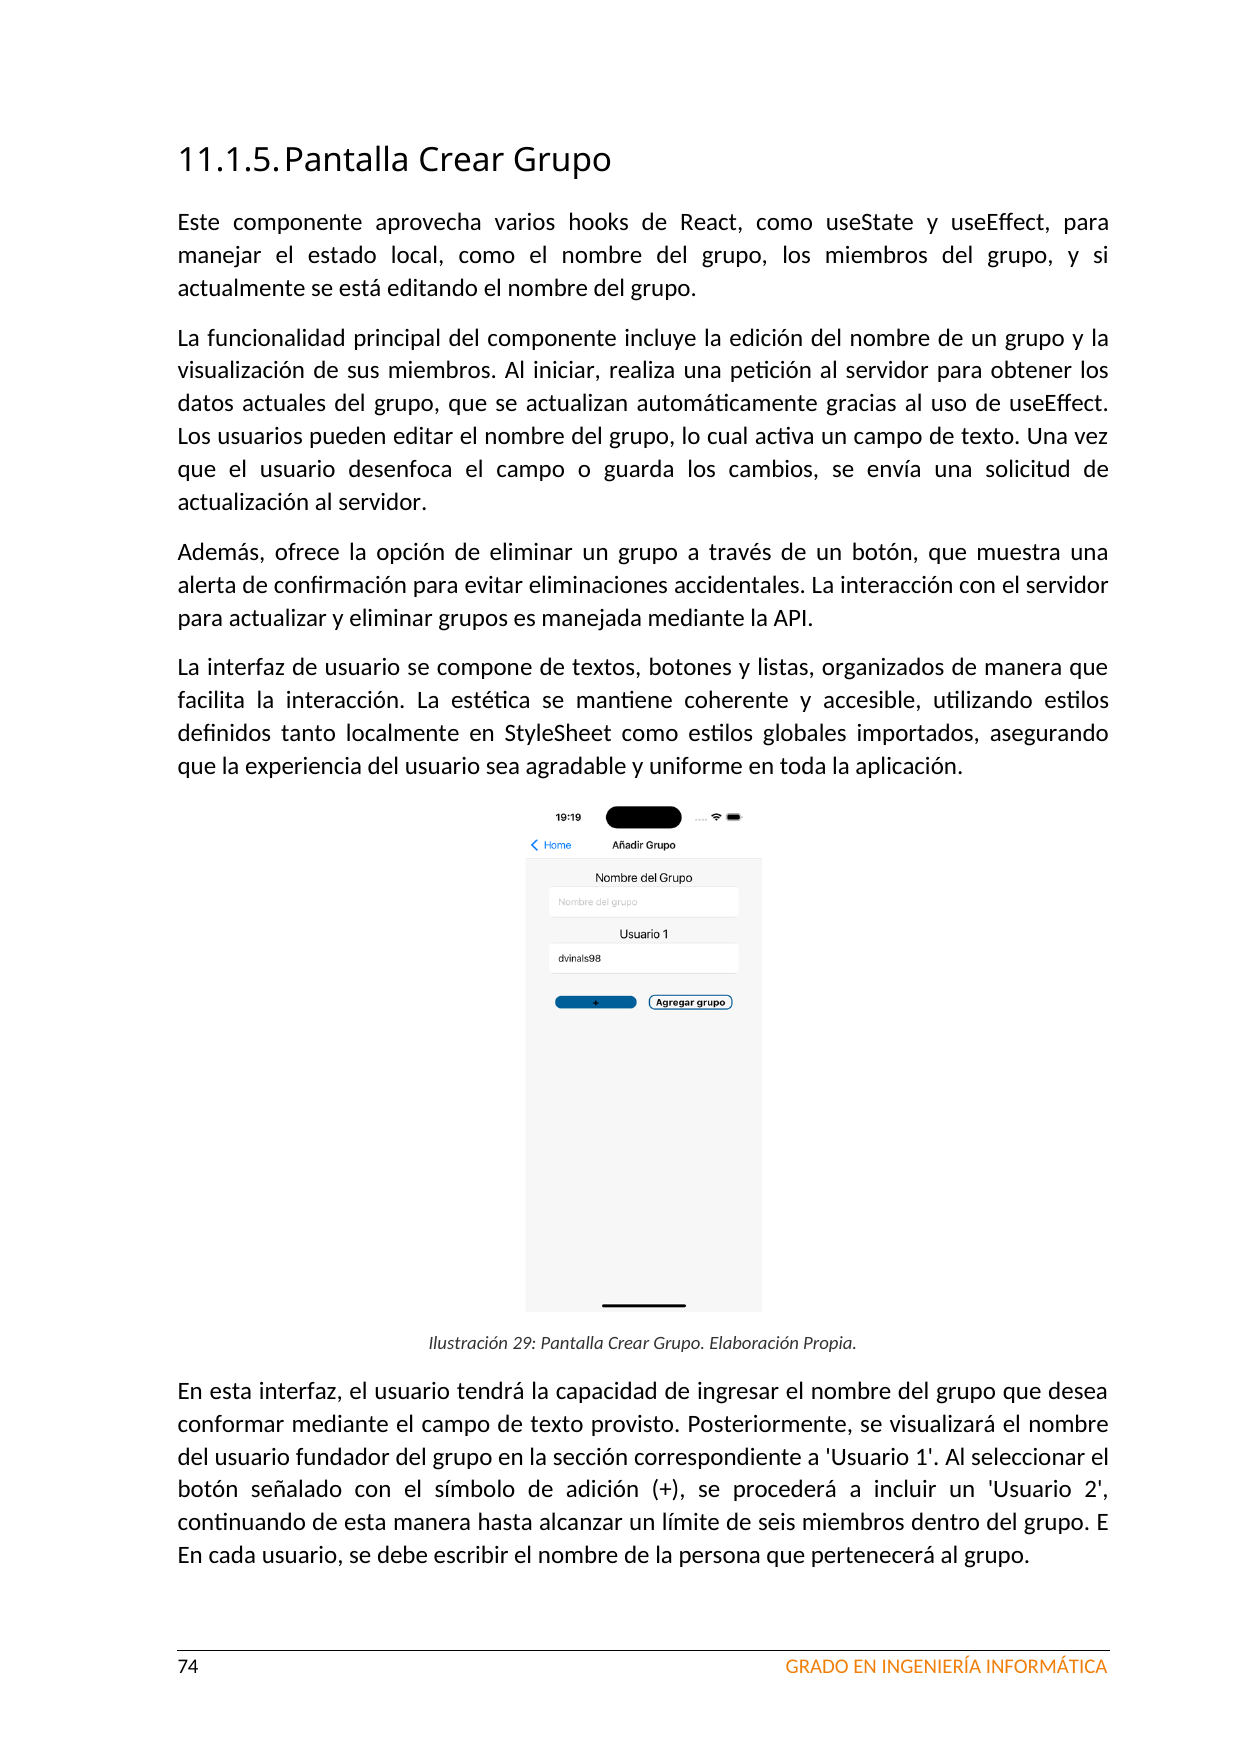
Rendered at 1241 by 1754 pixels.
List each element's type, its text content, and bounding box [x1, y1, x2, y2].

text La funcionalidad principal del componente incluye la edición del nombre de un grupo y la visualización de sus miembros. Al iniciar, realiza una petición al servidor para obtener los datos actuales del grupo, que se actualizan automáticamente gracias al uso de useEffect. Los usuarios pueden editar el nombre del grupo, lo cual activa un campo de texto. Una vez que el usuario desenfoca el campo o guarda los cambios, se envía una solicitud de actualización al servidor. [177, 322, 1110, 517]
text Además, ofrece la opción de eliminar un grupo a través de un botón, que muestra una alerta de confirmación para evitar eliminaciones accidentales. La interacción con el servidor para actualizar y eliminar grupos es manejada mediante la API. [177, 536, 1110, 632]
subtitle Pantalla Crear Grupo [177, 136, 1110, 181]
text Este componente aprovecha varios hooks de React, como useState y useEffect, para manejar el estado local, como el nombre del grupo, los miembros del grupo, y si actualmente se está editando el nombre del grupo. [177, 206, 1110, 303]
text En esta interfaz, el usuario tendrá la capacidad de ingresar el nombre del grupo que desea conformar mediante el campo de texto provisto. Posteriormente, se visualizará el nombre del usuario fundador del grupo en la sección correspondiente a 'Usuario 1'. Al seleccionar el botón señalado con el símbolo de adición (+), se procederá a incluir un 'Usuario 2', continuando de esta manera hasta alcanzar un límite de seis miembros dentro del grupo. E En cada usuario, se debe escribir el nombre de la persona que pertenecerá al grupo. [177, 1375, 1110, 1570]
text La interfaz de usuario se compone de textos, botones y listas, organizados de manera que facilita la interacción. La estética se mantiene coherente y accesible, utilizando estilos definidos tanto localmente en StyleSheet como estilos globales importados, asegurando que la experiencia del usuario sea agradable y uniforme en toda la aplicación. [177, 651, 1110, 781]
picture [525, 799, 762, 1312]
